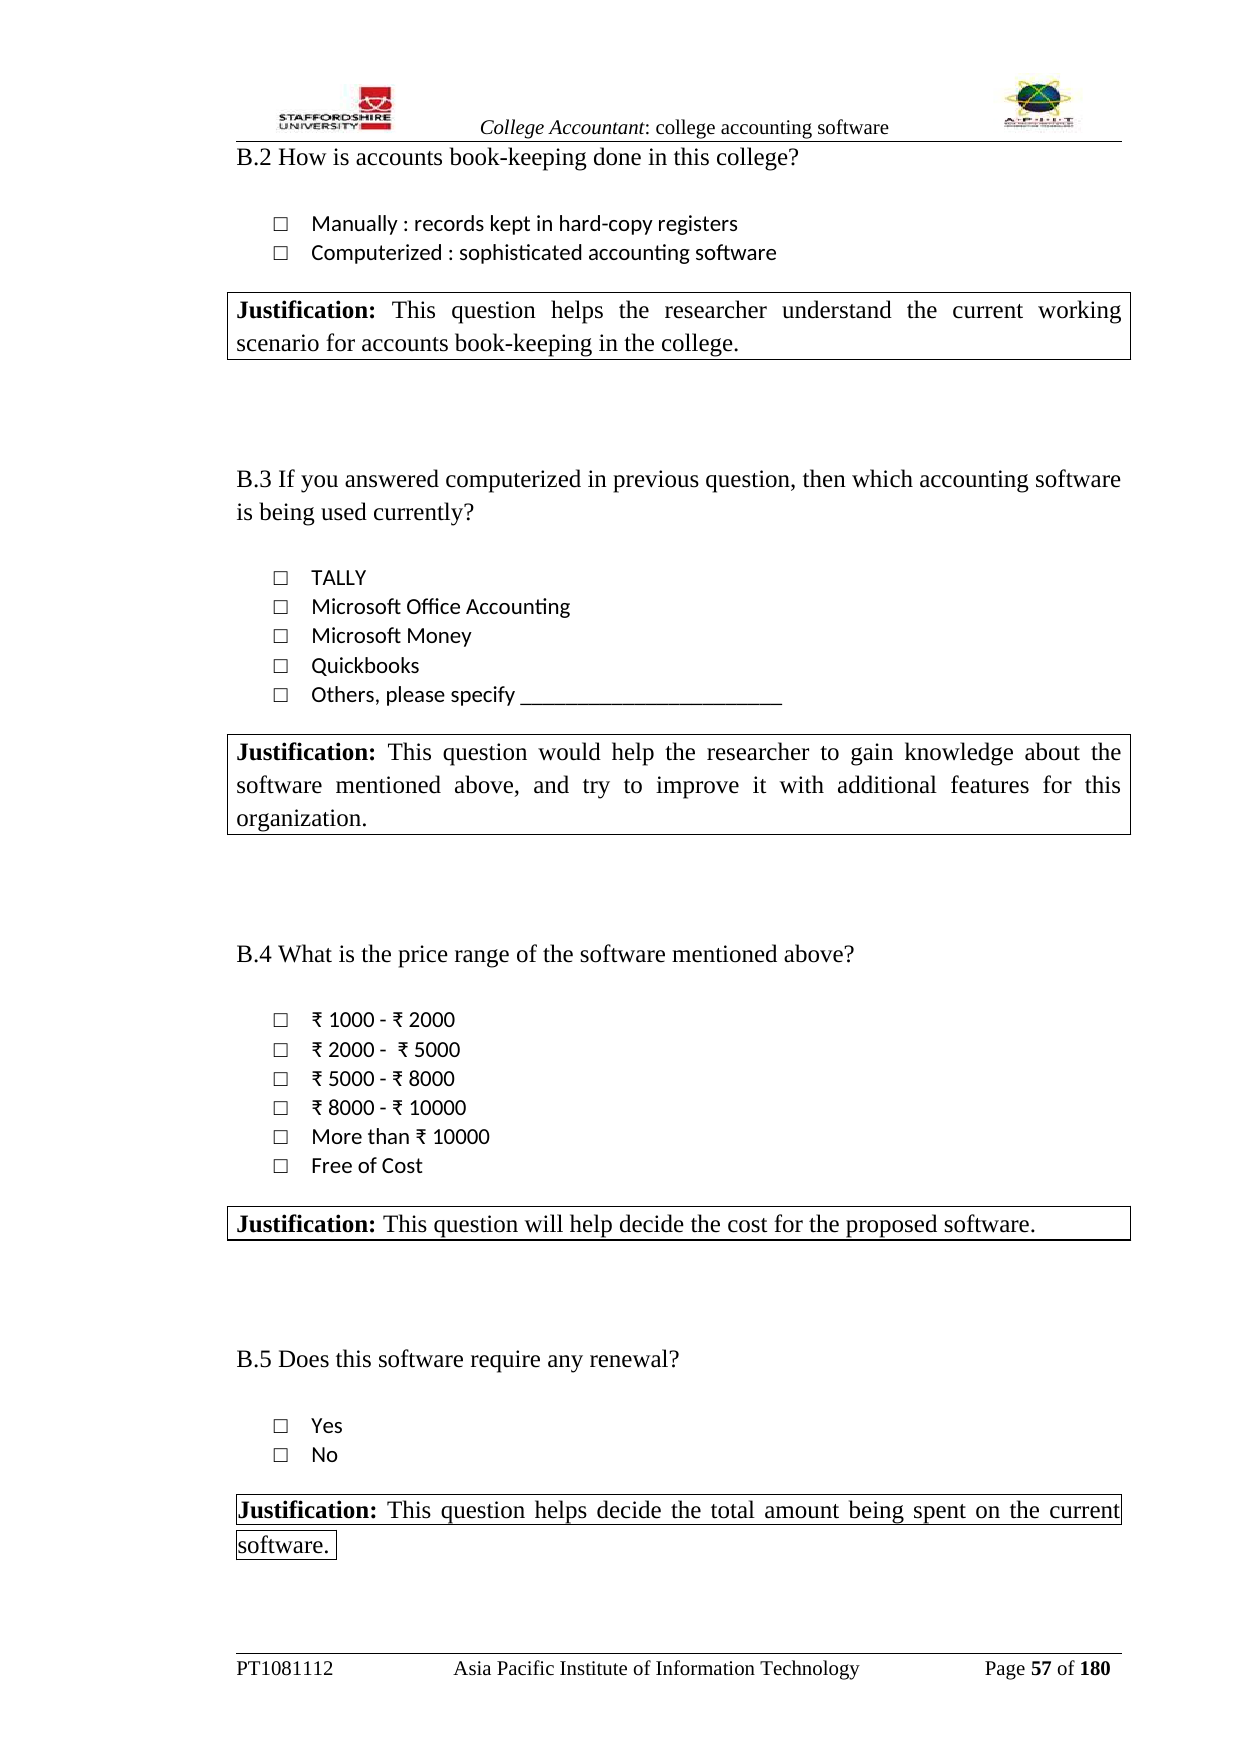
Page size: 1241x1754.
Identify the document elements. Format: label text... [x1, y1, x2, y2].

list ₹ 5000 - ₹ 8000 [274, 1064, 1122, 1093]
text B.3 If you answered computerized in previous question, then which accounting software is being used currently? [236, 464, 1122, 526]
list Microsoft Money [274, 622, 1122, 651]
list ₹ 2000 - ₹ 5000 [274, 1035, 1122, 1064]
text Justification: This question will help decide the cost for the proposed software. [228, 1207, 1130, 1239]
list Quickbooks [274, 651, 1122, 680]
list Free of Cost [274, 1151, 1122, 1181]
text Justification: This question would help the researcher to gain knowledge about the software mentioned above, and try to improve it with additional features for this organization. [228, 735, 1130, 834]
text Justification: This question helps decide the total amount being spent on the current software. [236, 1525, 1122, 1560]
list No [274, 1440, 1122, 1469]
list Yes [274, 1411, 1122, 1440]
list TALLY [274, 563, 1122, 592]
text Justification: This question helps the researcher understand the current working scenario for accounts book-keeping in the college. [228, 293, 1130, 359]
picture [993, 73, 1083, 135]
list Others, please specify _______________________ [274, 680, 1122, 709]
list ₹ 1000 - ₹ 2000 [274, 1006, 1122, 1035]
text Justification: This question helps decide the total amount being spent on the current software. [237, 1495, 1121, 1524]
text B.4 What is the price range of the software mentioned above? [236, 939, 1122, 968]
picture [275, 84, 397, 135]
text B.5 Does this software require any renewal? [236, 1344, 1122, 1373]
text B.2 How is accounts book-keeping done in this college? [236, 142, 1122, 171]
list Microsoft Office Accounting [274, 592, 1122, 622]
list More than ₹ 10000 [274, 1122, 1122, 1151]
list Manually : records kept in hard-copy registers [274, 209, 1122, 238]
list Computerized : sophisticated accounting software [274, 238, 1122, 267]
list ₹ 8000 - ₹ 10000 [274, 1093, 1122, 1122]
